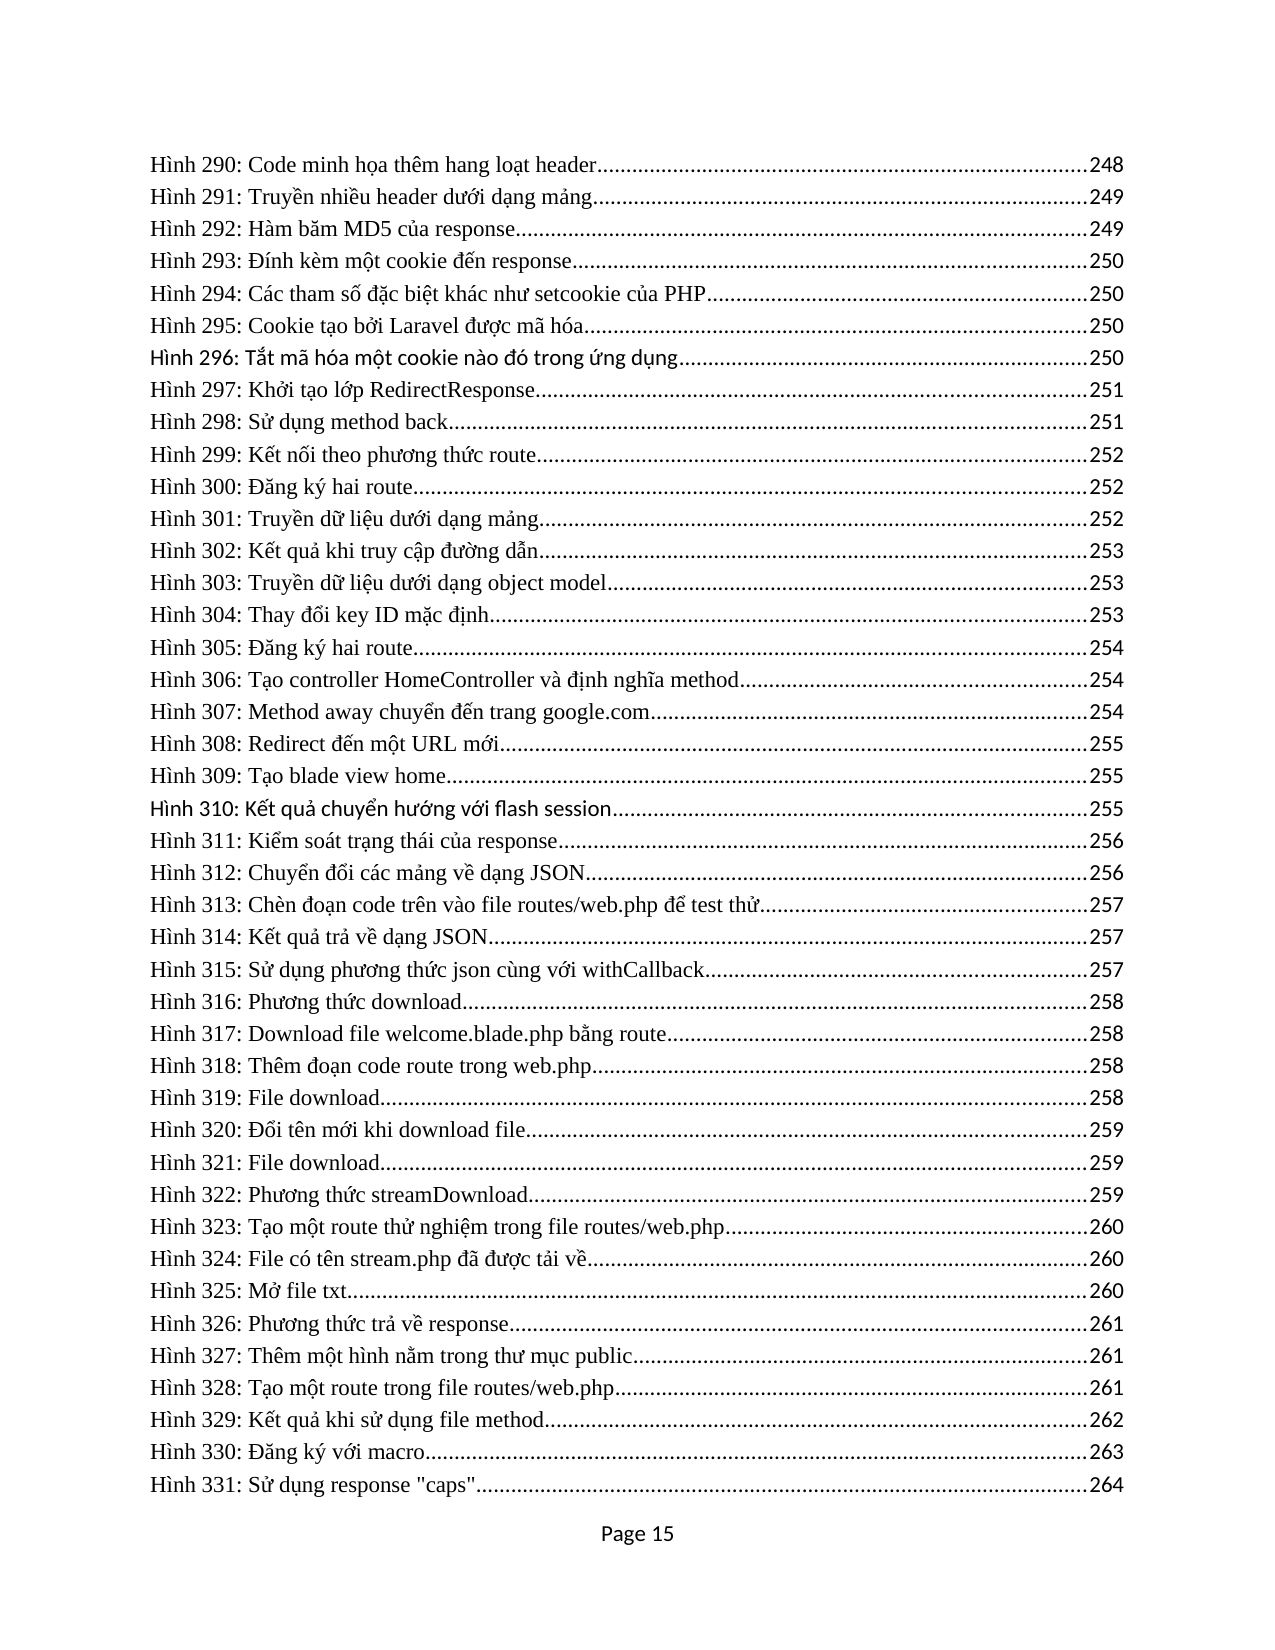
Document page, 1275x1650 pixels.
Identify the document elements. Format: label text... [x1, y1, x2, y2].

text Hình 307: Method away chuyển đến trang google.com 254 [150, 697, 1125, 725]
text Hình 293: Đính kèm một cookie đến response 250 [150, 247, 1125, 274]
text Hình 324: File có tên stream.php đã được tải về 260 [150, 1244, 1125, 1272]
text Hình 291: Truyền nhiều header dưới dạng mảng 249 [150, 182, 1125, 210]
text Hình 322: Phương thức streamDownload 259 [150, 1180, 1125, 1208]
text Hình 305: Đăng ký hai route 254 [150, 633, 1125, 661]
text Hình 312: Chuyển đổi các mảng về dạng JSON 256 [150, 858, 1125, 886]
text Hình 329: Kết quả khi sử dụng file method 262 [150, 1405, 1125, 1433]
text Hình 292: Hàm băm MD5 của response 249 [150, 214, 1125, 242]
text Hình 299: Kết nối theo phương thức route 252 [150, 440, 1125, 468]
text Hình 295: Cookie tạo bởi Laravel được mã hóa 250 [150, 311, 1125, 339]
text Hình 296: Tắt mã hóa một cookie nào đó trong ứng dụng 250 [150, 343, 1125, 371]
text Hình 313: Chèn đoạn code trên vào file routes/web.php để test thử 257 [150, 890, 1125, 918]
text Hình 327: Thêm một hình nằm trong thư mục public 261 [150, 1341, 1125, 1369]
text Hình 298: Sử dụng method back 251 [150, 407, 1125, 436]
text Hình 301: Truyền dữ liệu dưới dạng mảng 252 [150, 504, 1125, 532]
text Hình 304: Thay đổi key ID mặc định 253 [150, 601, 1125, 629]
text Hình 315: Sử dụng phương thức json cùng với withCallback 257 [150, 955, 1125, 983]
text Hình 310: Kết quả chuyển hướng với flash session 255 [150, 794, 1125, 822]
text Hình 290: Code minh họa thêm hang loạt header 248 [150, 150, 1125, 178]
text Hình 316: Phương thức download 258 [150, 987, 1125, 1015]
text Hình 294: Các tham số đặc biệt khác như setcookie của PHP 250 [150, 279, 1125, 307]
text Hình 323: Tạo một route thử nghiệm trong file routes/web.php 260 [150, 1212, 1125, 1240]
text Hình 331: Sử dụng response "caps" 264 [150, 1470, 1125, 1498]
text Hình 328: Tạo một route trong file routes/web.php 261 [150, 1373, 1125, 1401]
text Hình 314: Kết quả trả về dạng JSON 257 [150, 922, 1125, 951]
text Hình 300: Đăng ký hai route 252 [150, 472, 1125, 500]
text Hình 319: File download 258 [150, 1083, 1125, 1111]
text Hình 321: File download 259 [150, 1148, 1125, 1176]
text Hình 325: Mở file txt 260 [150, 1277, 1125, 1304]
text Hình 326: Phương thức trả về response 261 [150, 1309, 1125, 1337]
text Hình 320: Đổi tên mới khi download file 259 [150, 1116, 1125, 1144]
text Hình 297: Khởi tạo lớp RedirectResponse 251 [150, 375, 1125, 403]
text Hình 302: Kết quả khi truy cập đường dẫn 253 [150, 536, 1125, 564]
text Hình 308: Redirect đến một URL mới 255 [150, 729, 1125, 757]
text Hình 330: Đăng ký với macro 263 [150, 1437, 1125, 1466]
text Hình 309: Tạo blade view home 255 [150, 762, 1125, 789]
text Hình 303: Truyền dữ liệu dưới dạng object model 253 [150, 568, 1125, 596]
text Hình 311: Kiểm soát trạng thái của response 256 [150, 826, 1125, 854]
text Hình 306: Tạo controller HomeController và định nghĩa method 254 [150, 665, 1125, 693]
text Hình 317: Download file welcome.blade.php bằng route 258 [150, 1019, 1125, 1047]
text Hình 318: Thêm đoạn code route trong web.php 258 [150, 1051, 1125, 1079]
